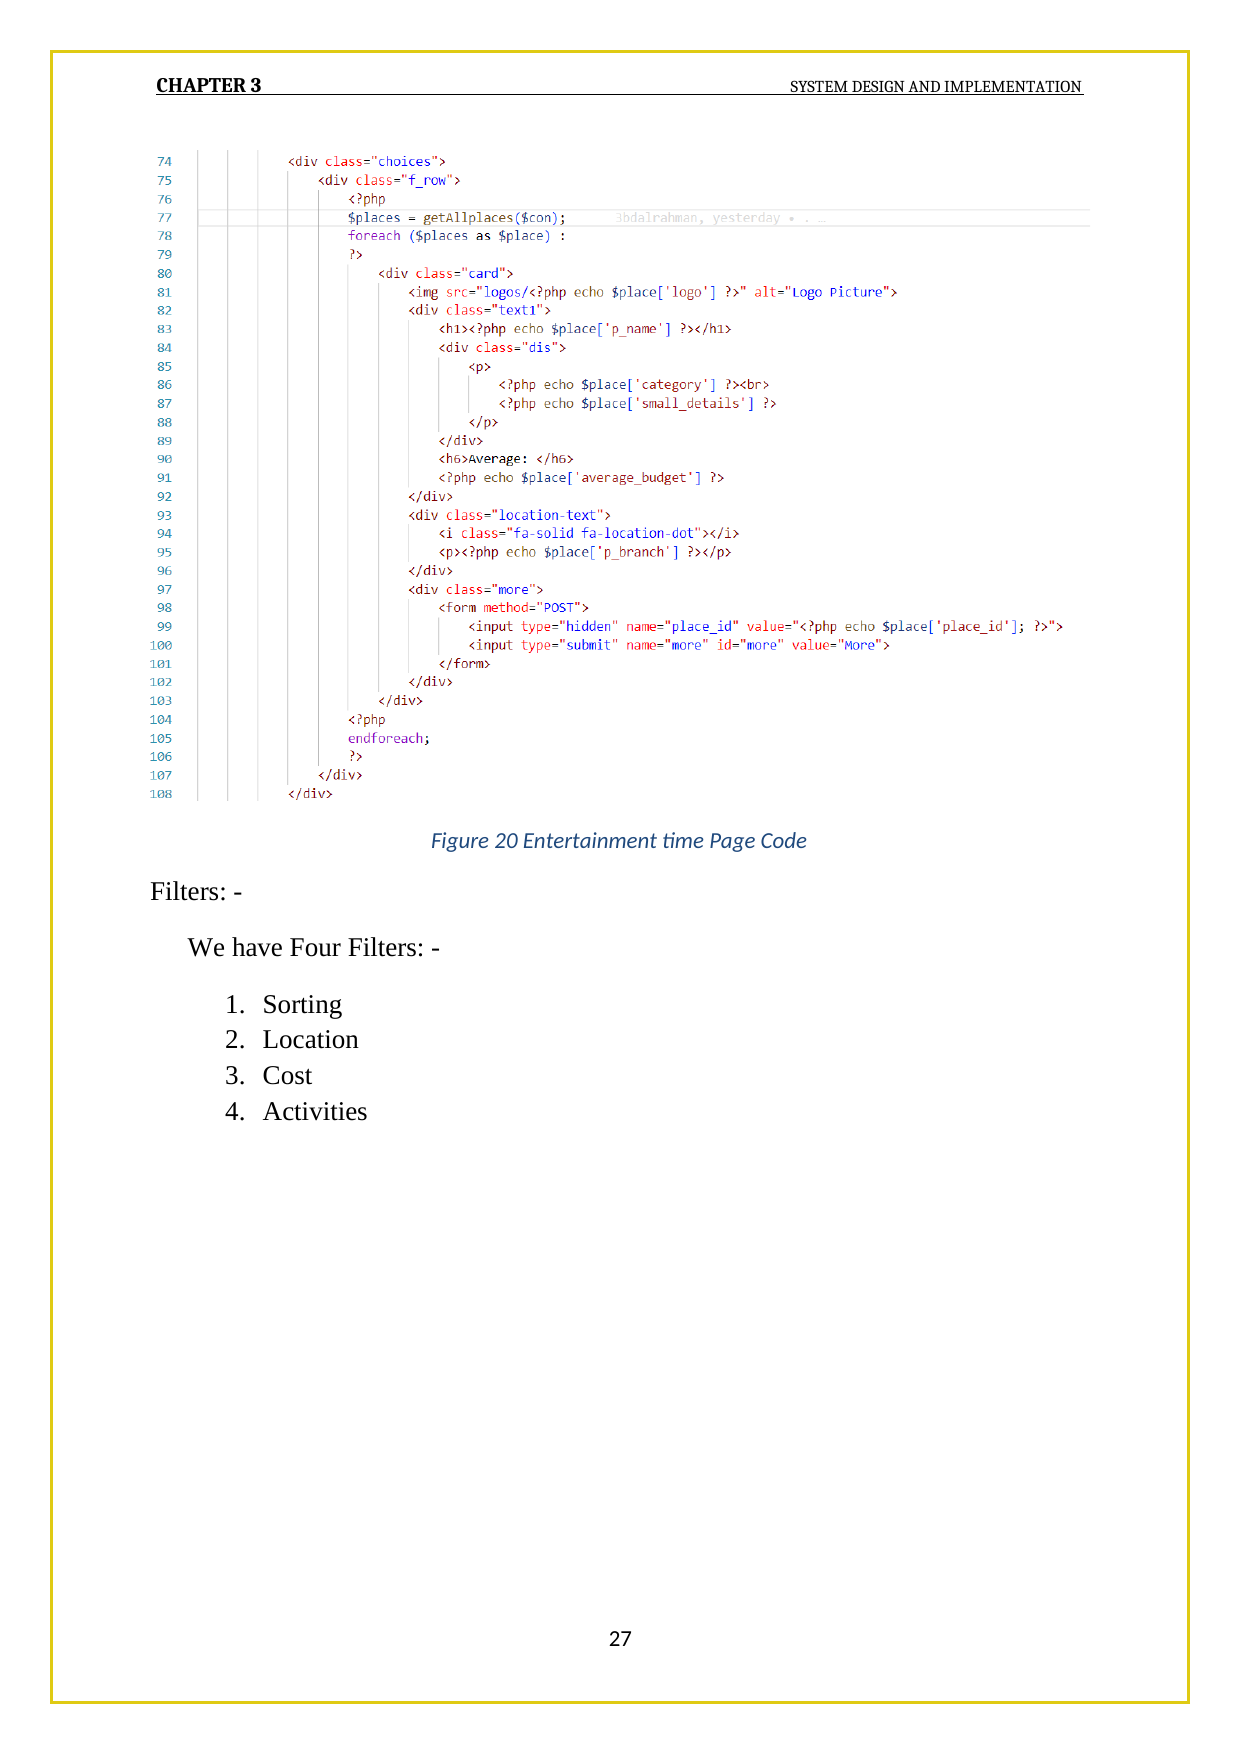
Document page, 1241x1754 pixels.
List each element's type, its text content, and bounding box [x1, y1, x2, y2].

list Cost [225, 1059, 1090, 1091]
list Location [225, 1024, 1090, 1055]
list Sorting [225, 988, 1090, 1019]
text Filters: - [150, 875, 1090, 906]
text We have Four Filters: - [187, 931, 1090, 962]
picture [150, 150, 1091, 801]
list Activities [225, 1095, 1090, 1126]
